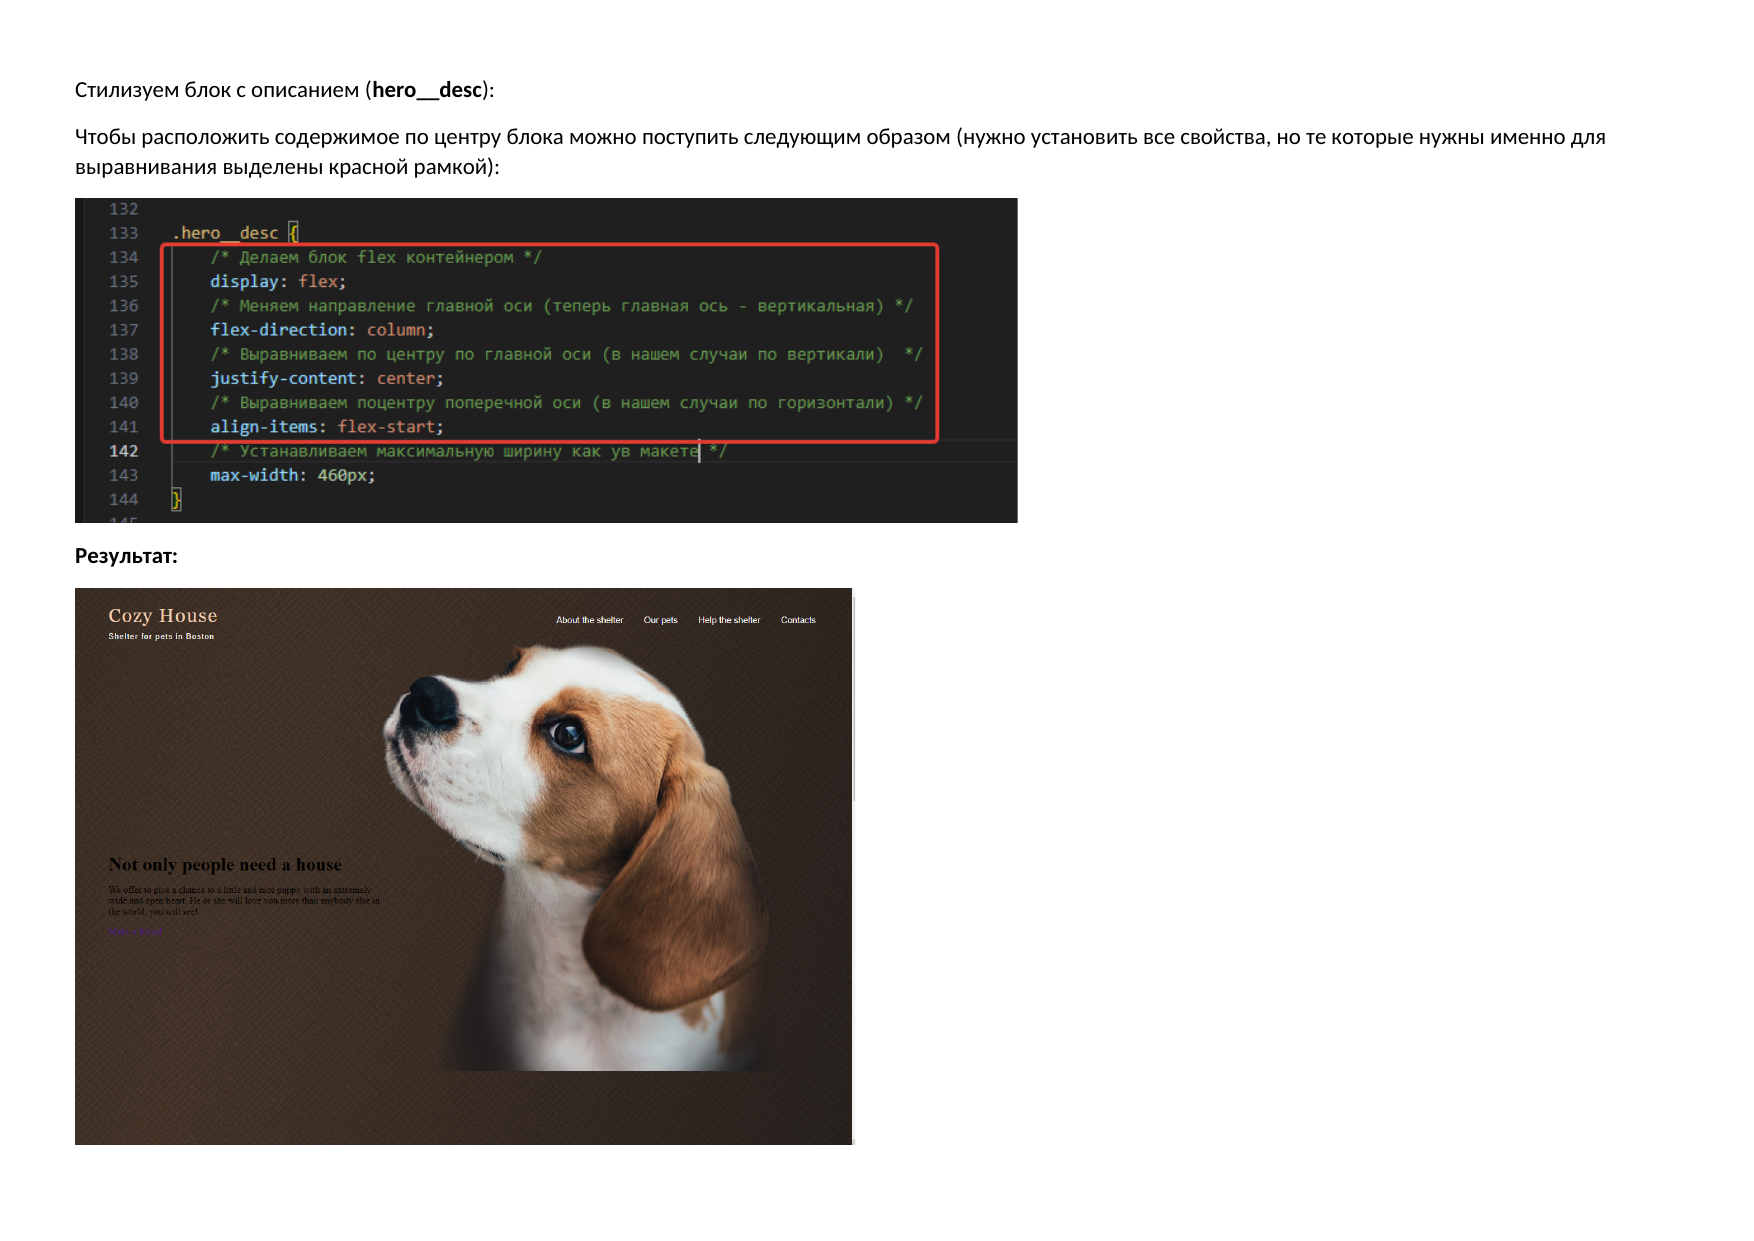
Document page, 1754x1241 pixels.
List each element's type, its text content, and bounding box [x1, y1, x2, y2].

text Чтобы расположить содержимое по центру блока можно поступить следующим образом (нужно установить все свойства, но те которые нужны именно для выравнивания выделены красной рамкой): [75, 122, 1709, 180]
picture [75, 588, 856, 1145]
text Стилизуем блок с описанием (hero__desc): [75, 75, 1709, 103]
picture [75, 198, 1018, 523]
text Результат: [75, 541, 1709, 569]
